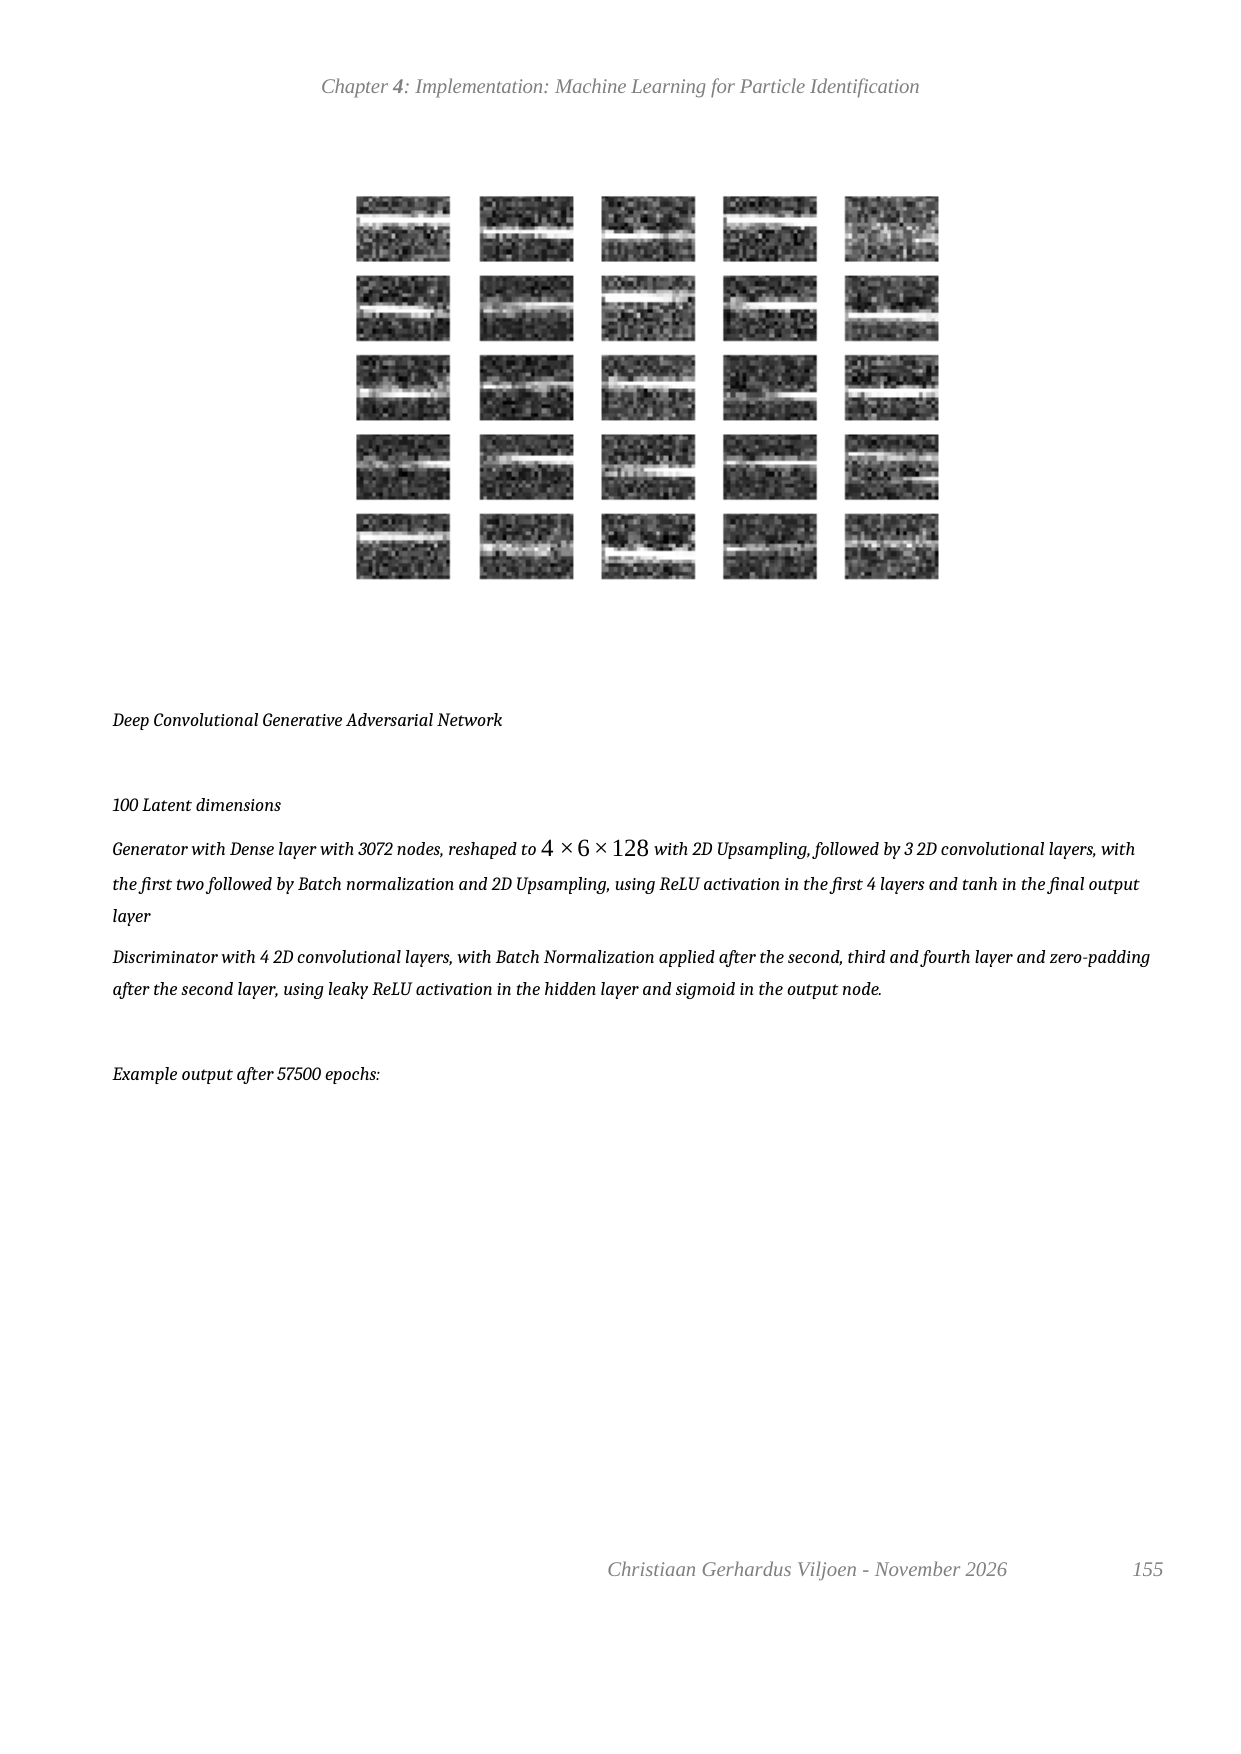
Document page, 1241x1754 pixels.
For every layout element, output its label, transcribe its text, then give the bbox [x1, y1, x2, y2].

text Generator with Dense layer with 3072 nodes, reshaped to with 2D Upsampling, followed by 3 2D convolutional layers, with the first two followed by Batch normalization and 2D Upsampling, using ReLU activation in the first 4 layers and tanh in the final output layer [112, 835, 1165, 927]
picture [258, 135, 1020, 643]
text Deep Convolutional Generative Adversarial Network [112, 709, 1165, 731]
text Discriminator with 4 2D convolutional layers, with Batch Normalization applied after the second, third and fourth layer and zero-padding after the second layer, using leaky ReLU activation in the hidden layer and sigmoid in the output node. [112, 946, 1165, 1000]
text Example output after 57500 epochs: [112, 1063, 1165, 1085]
text 100 Latent dimensions [112, 794, 1165, 816]
